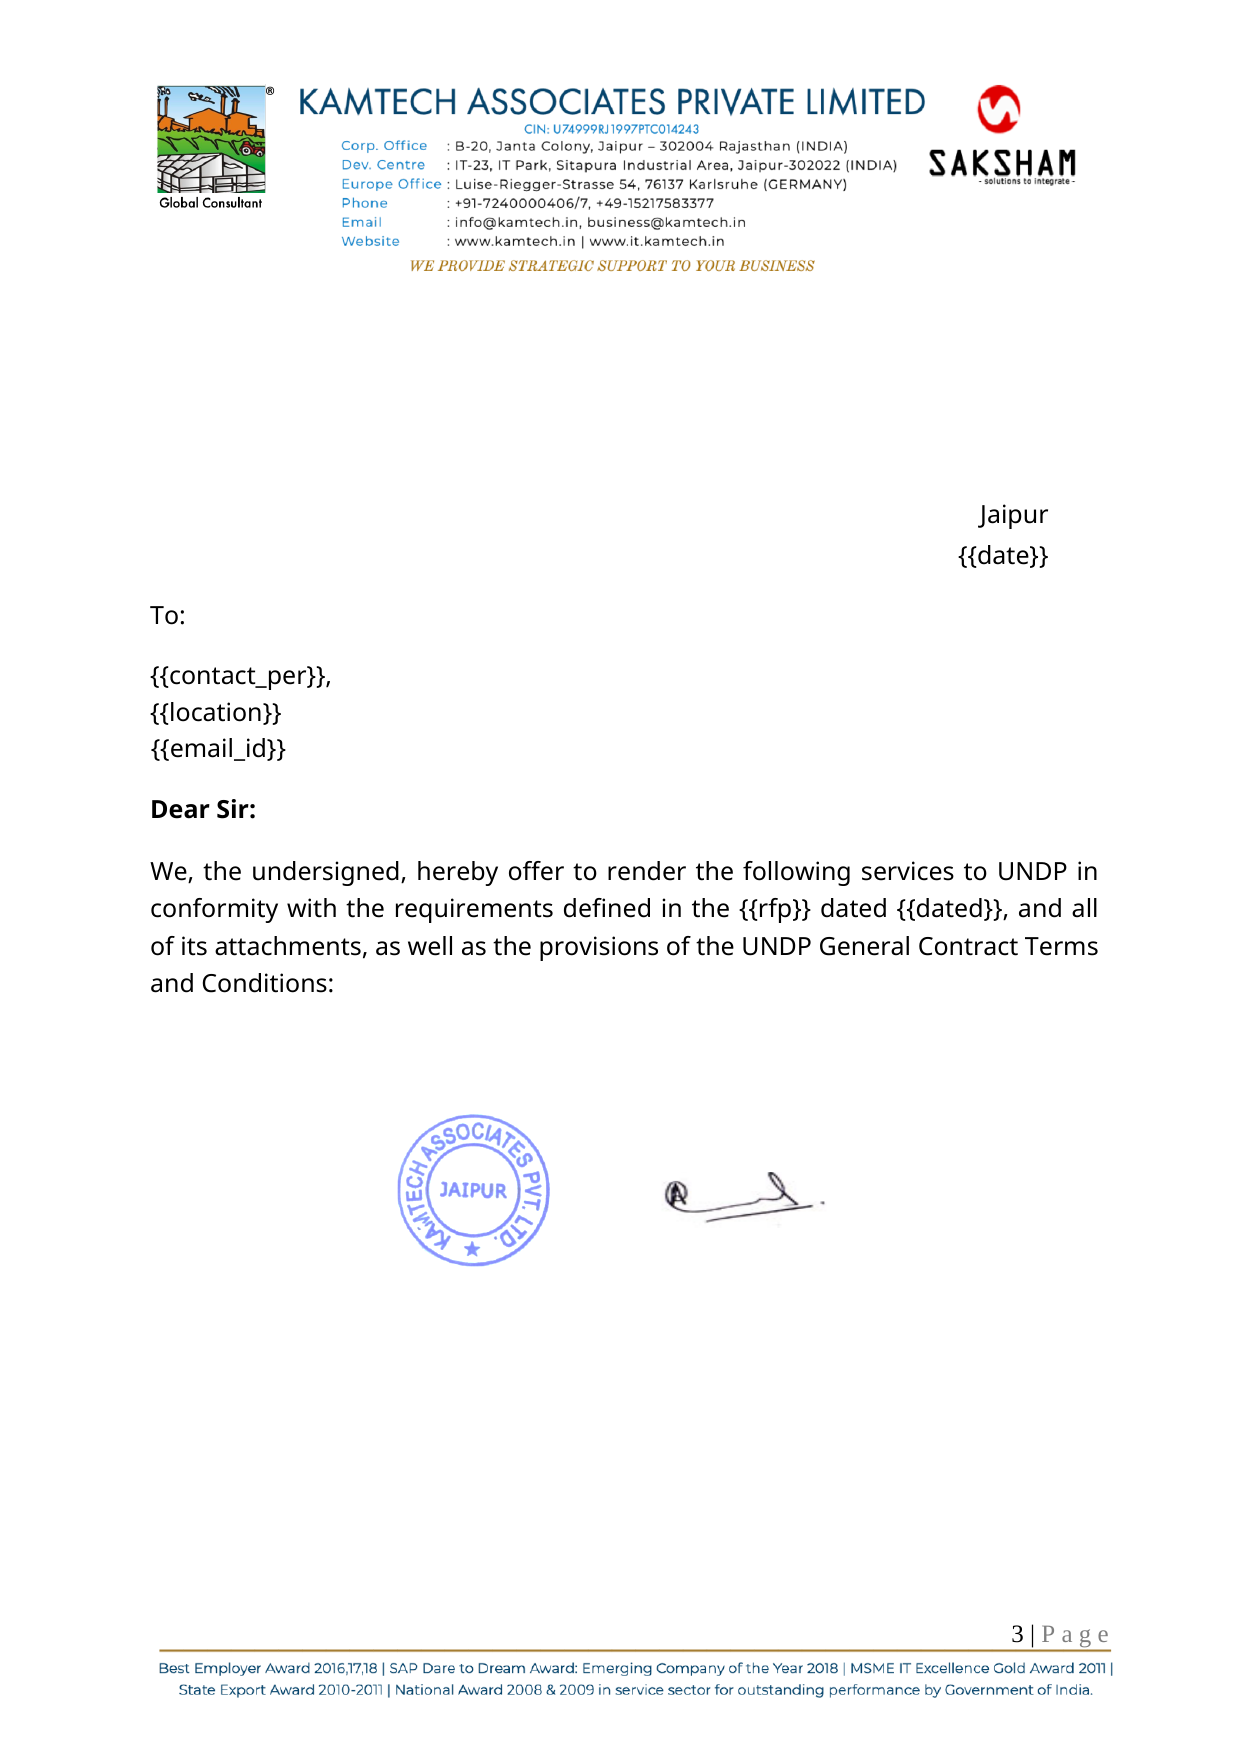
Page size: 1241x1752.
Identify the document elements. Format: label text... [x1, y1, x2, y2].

text Jaipur [150, 496, 1048, 531]
text {{contact_per}}, [150, 657, 1048, 691]
text {{email_id}} [151, 731, 1108, 765]
picture [647, 1172, 834, 1228]
text Dear Sir: [150, 792, 1048, 826]
picture [397, 1106, 552, 1276]
text {{location}} [150, 694, 1048, 728]
text To: [150, 598, 1048, 632]
picture [150, 1639, 1144, 1706]
text We, the undersigned, hereby offer to render the following services to UNDP in conformity with the requirements defined in the {{rfp}} dated {{dated}}, and all of its attachments, as well as the provisions of the UNDP General Contract Terms and Conditions: [150, 853, 1100, 999]
text {{date}} [177, 538, 1048, 572]
picture [150, 75, 1091, 276]
